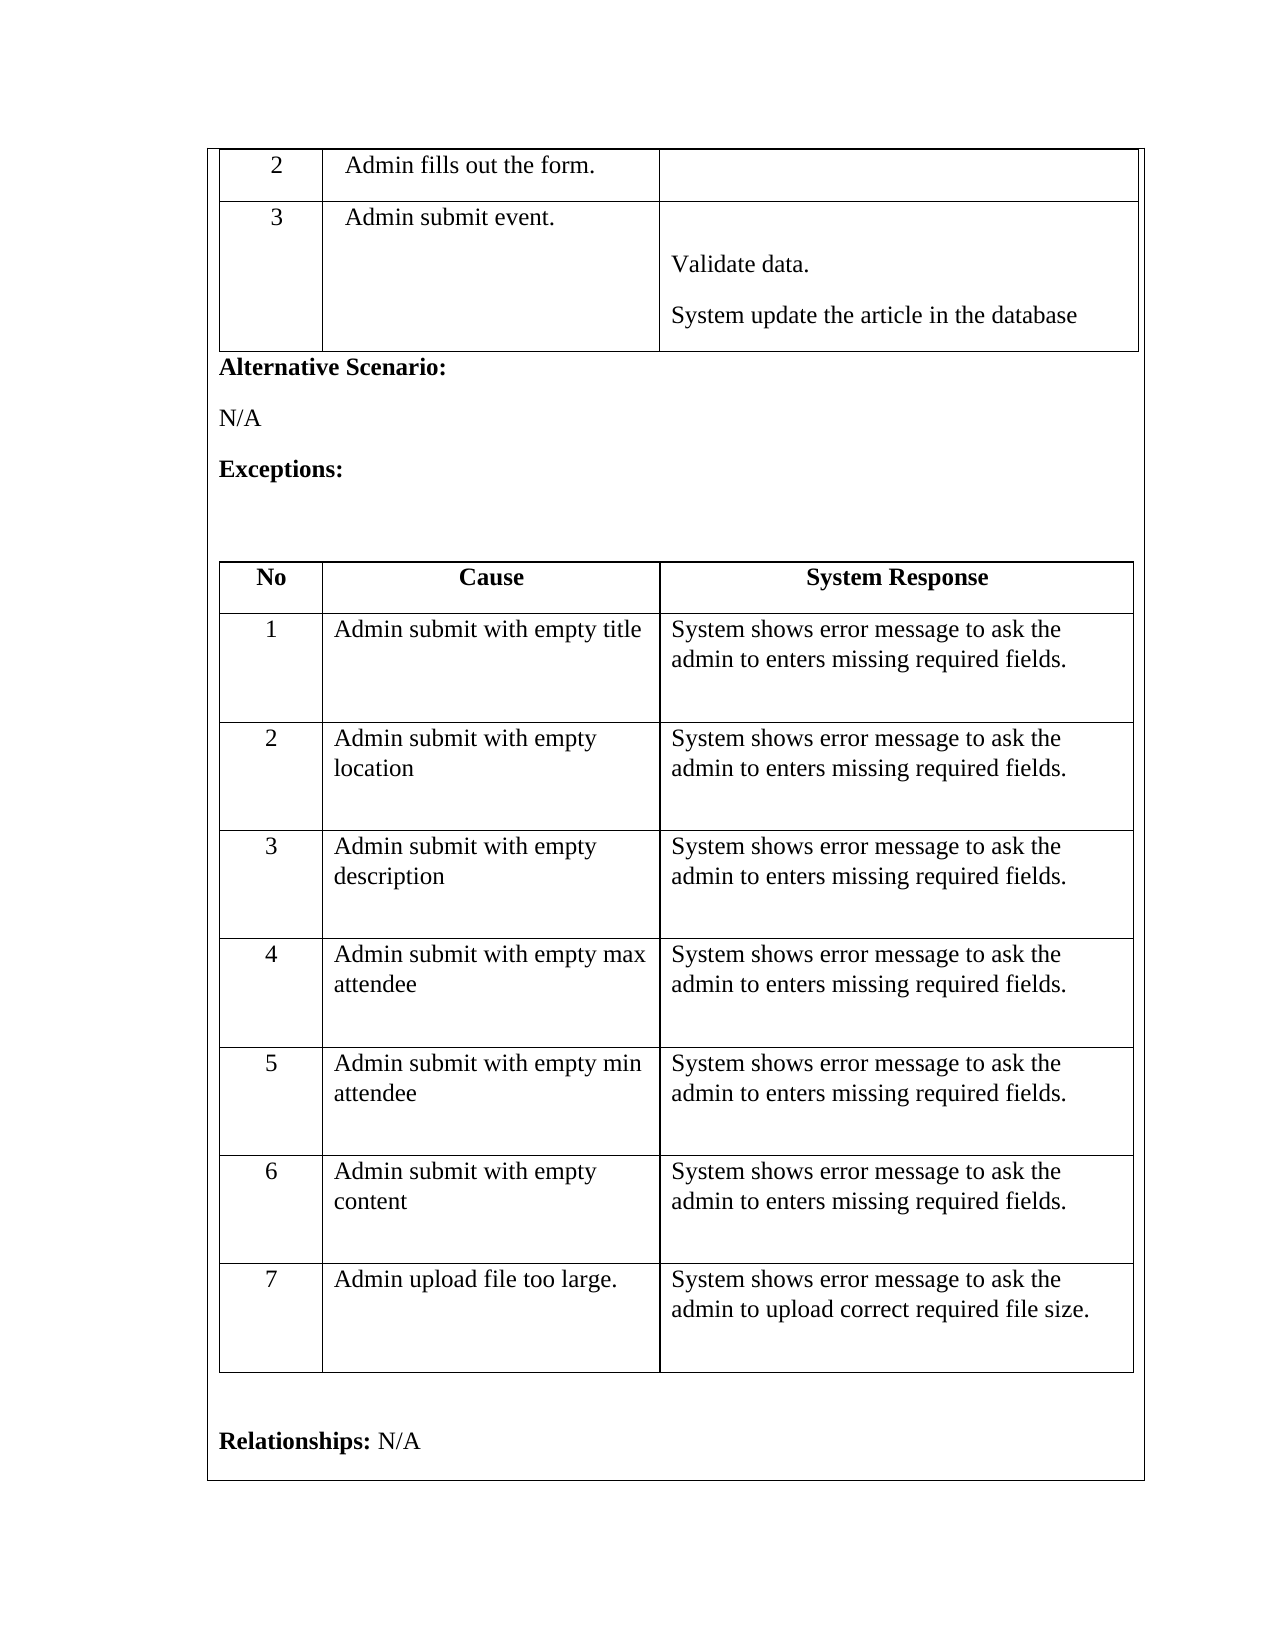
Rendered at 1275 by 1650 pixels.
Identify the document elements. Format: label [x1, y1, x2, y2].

table_cell [208, 149, 1144, 1480]
